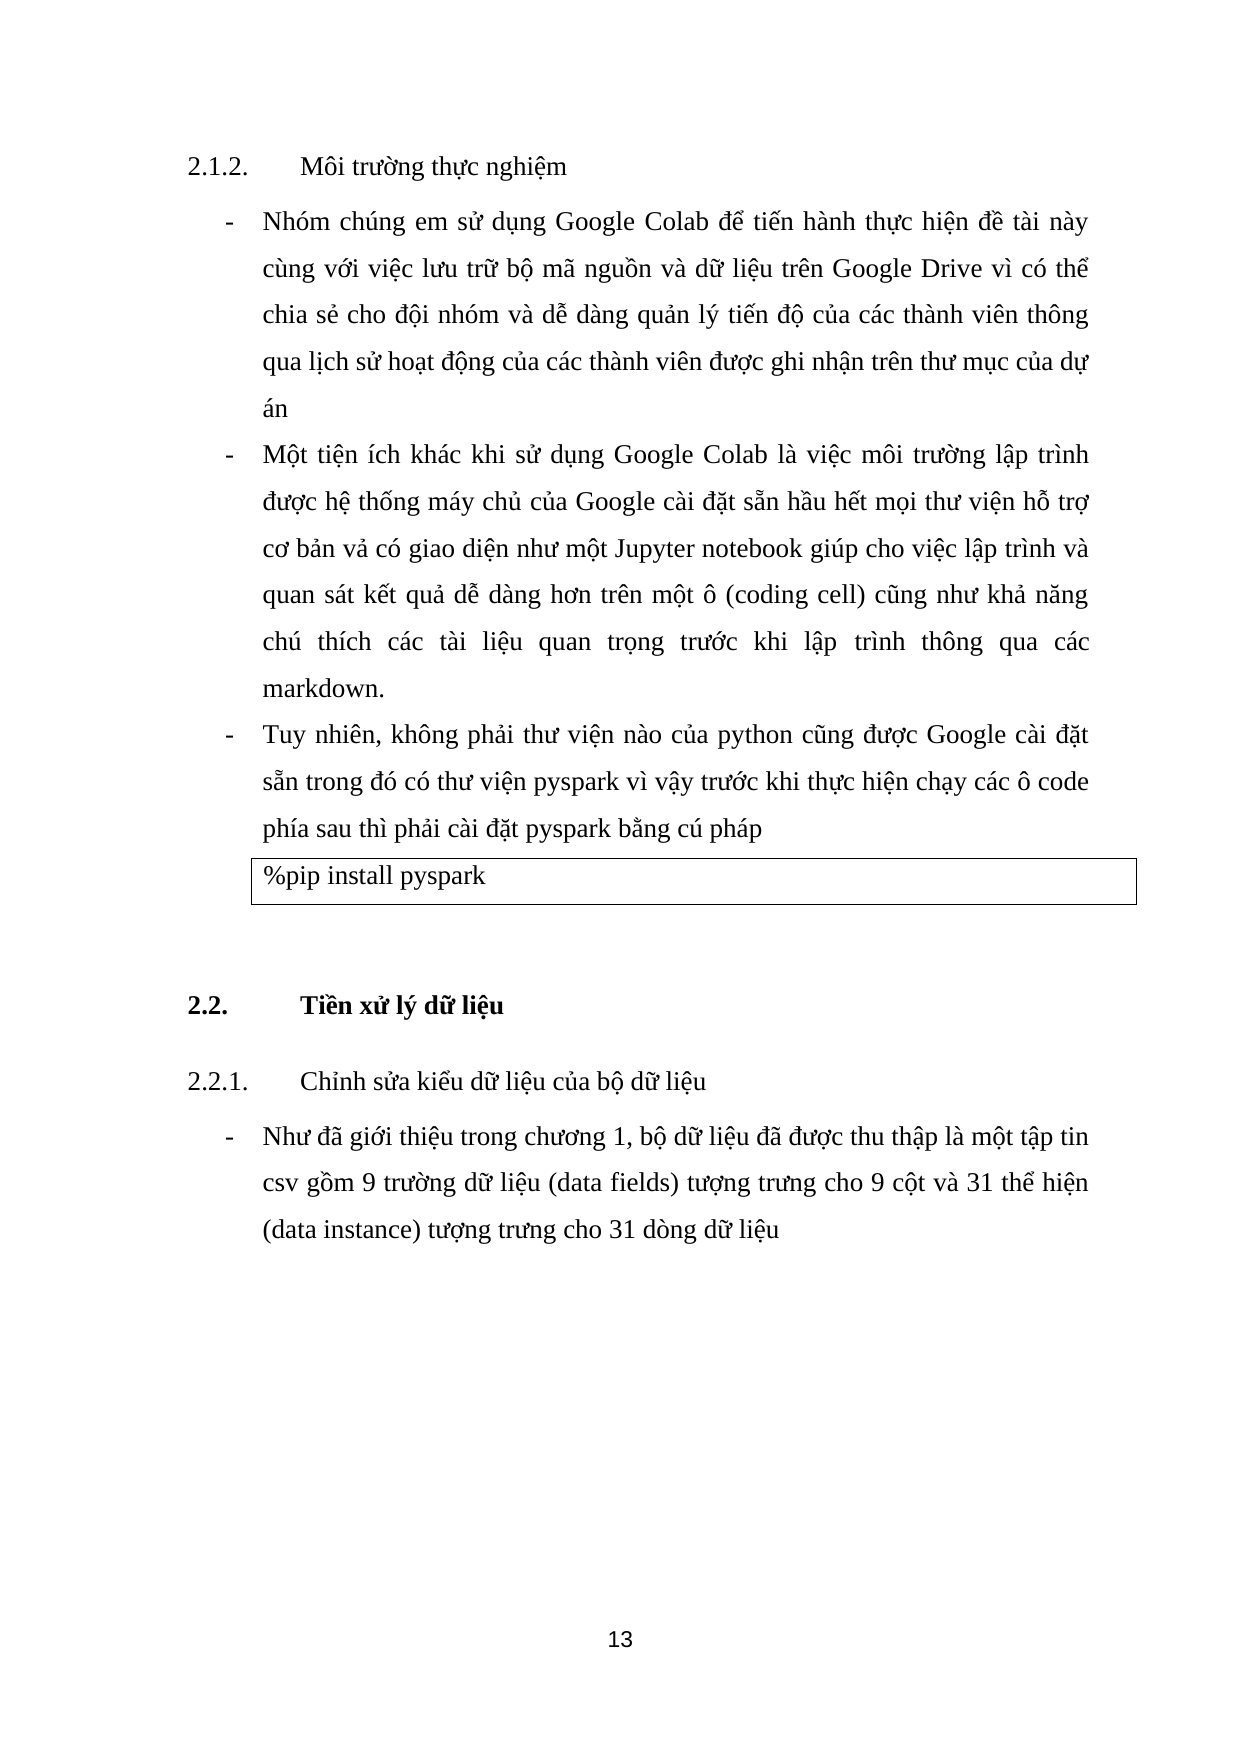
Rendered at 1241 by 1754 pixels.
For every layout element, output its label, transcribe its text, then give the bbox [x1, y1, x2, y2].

list Nhóm chúng em sử dụng Google Colab để tiến hành thực hiện đề tài này cùng với việc lưu trữ bộ mã nguồn và dữ liệu trên Google Drive vì có thể chia sẻ cho đội nhóm và dễ dàng quản lý tiến độ của các thành viên thông qua lịch sử hoạt động của các thành viên được ghi nhận trên thư mục của dự án [225, 205, 1090, 423]
list Một tiện ích khác khi sử dụng Google Colab là việc môi trường lập trình được hệ thống máy chủ của Google cài đặt sẵn hầu hết mọi thư viện hỗ trợ cơ bản vả có giao diện như một Jupyter notebook giúp cho việc lập trình và quan sát kết quả dễ dàng hơn trên một ô (coding cell) cũng như khả năng chú thích các tài liệu quan trọng trước khi lập trình thông qua các markdown. [225, 438, 1090, 703]
subtitle Tiền xử lý dữ liệu [187, 989, 1090, 1020]
subtitle Chỉnh sửa kiểu dữ liệu của bộ dữ liệu [187, 1065, 1090, 1096]
list Như đã giới thiệu trong chương 1, bộ dữ liệu đã được thu thập là một tập tin csv gồm 9 trường dữ liệu (data fields) tượng trưng cho 9 cột và 31 thể hiện (data instance) tượng trưng cho 31 dòng dữ liệu [225, 1120, 1090, 1244]
table_header %pip install pyspark [252, 859, 1136, 904]
list Tuy nhiên, không phải thư viện nào của python cũng được Google cài đặt sẵn trong đó có thư viện pyspark vì vậy trước khi thực hiện chạy các ô code phía sau thì phải cài đặt pyspark bằng cú pháp [225, 718, 1090, 843]
subtitle Môi trường thực nghiệm [187, 150, 1090, 181]
